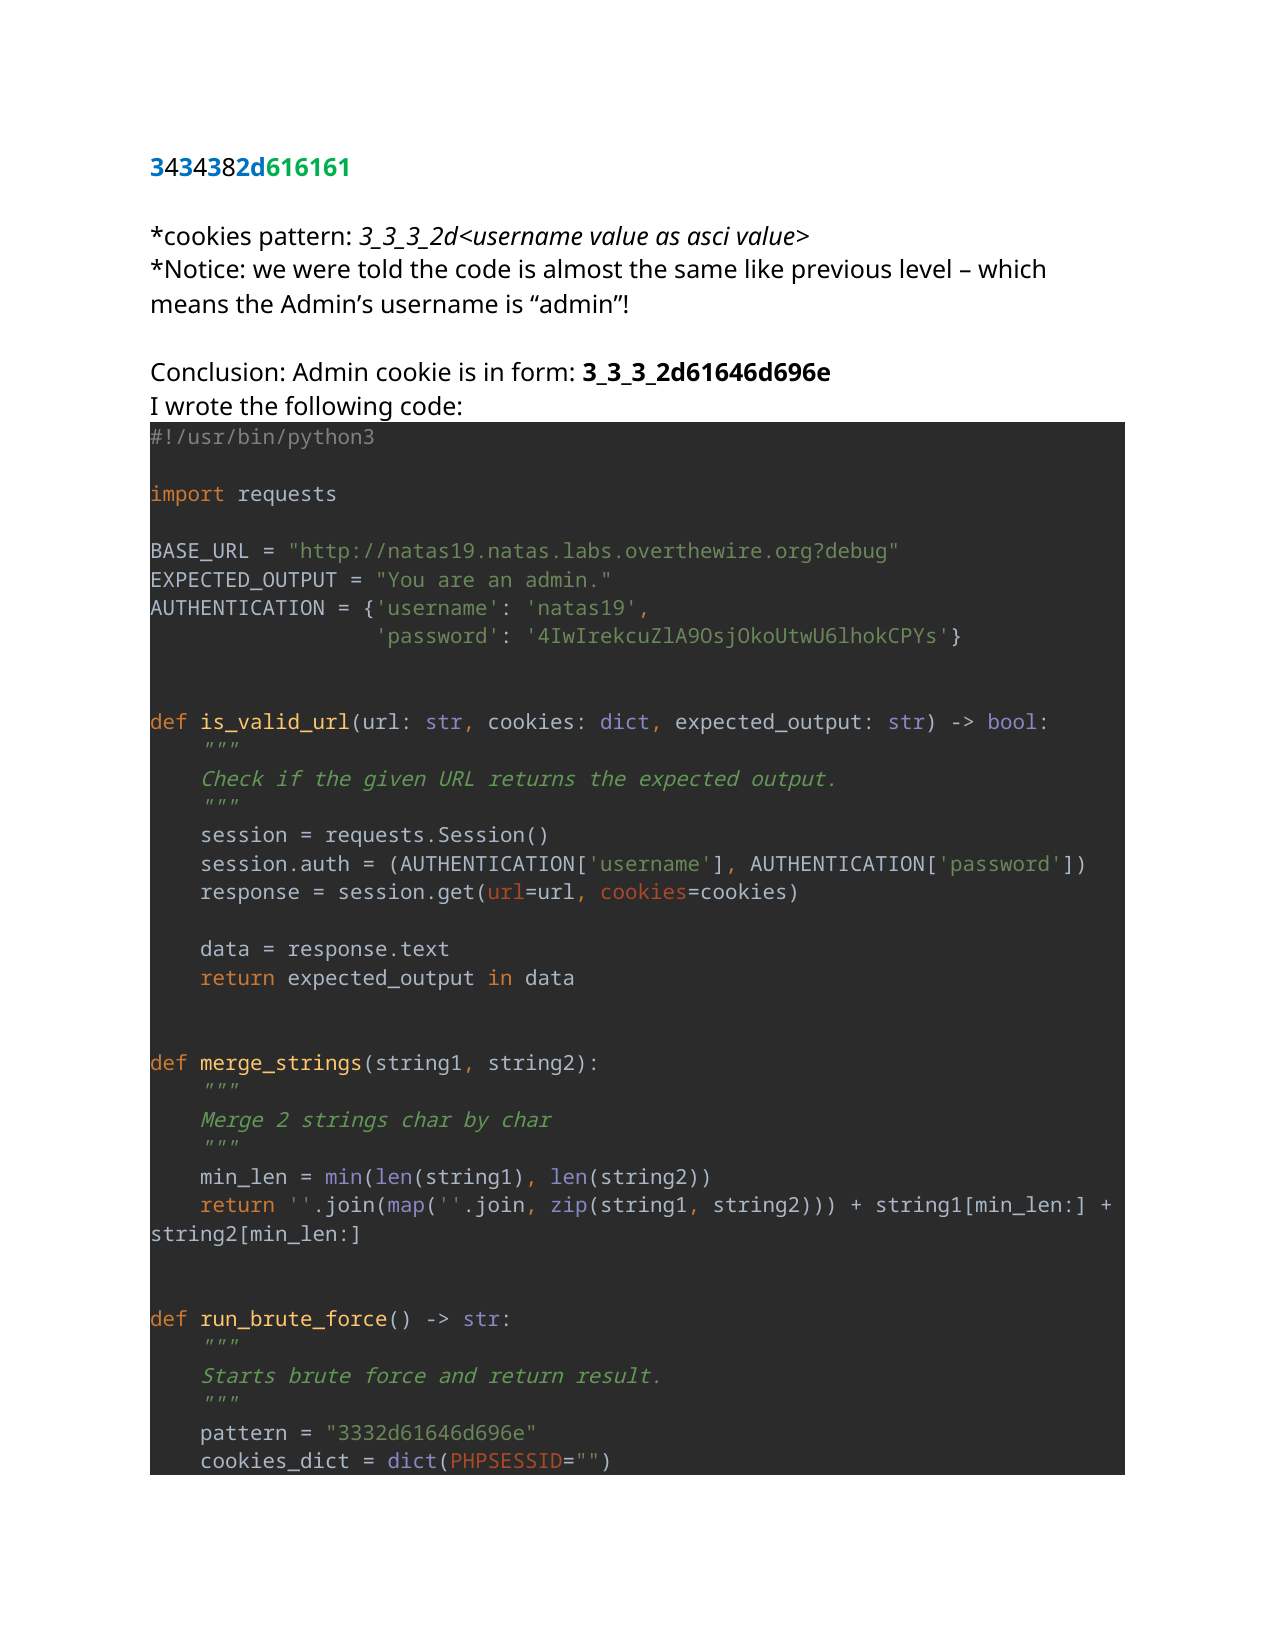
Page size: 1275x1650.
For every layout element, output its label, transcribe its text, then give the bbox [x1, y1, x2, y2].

text I wrote the following code: [150, 388, 1125, 422]
text Conclusion: Admin cookie is in form: 3_3_3_2d61646d696e [150, 354, 1125, 388]
text *cookies pattern: 3_3_3_2d<username value as asci value> [150, 218, 1125, 252]
text 3434382d616161 [150, 150, 1125, 184]
text *Notice: we were told the code is almost the same like previous level – which means the Admin’s username is “admin”! [150, 252, 1125, 320]
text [150, 422, 1125, 1475]
